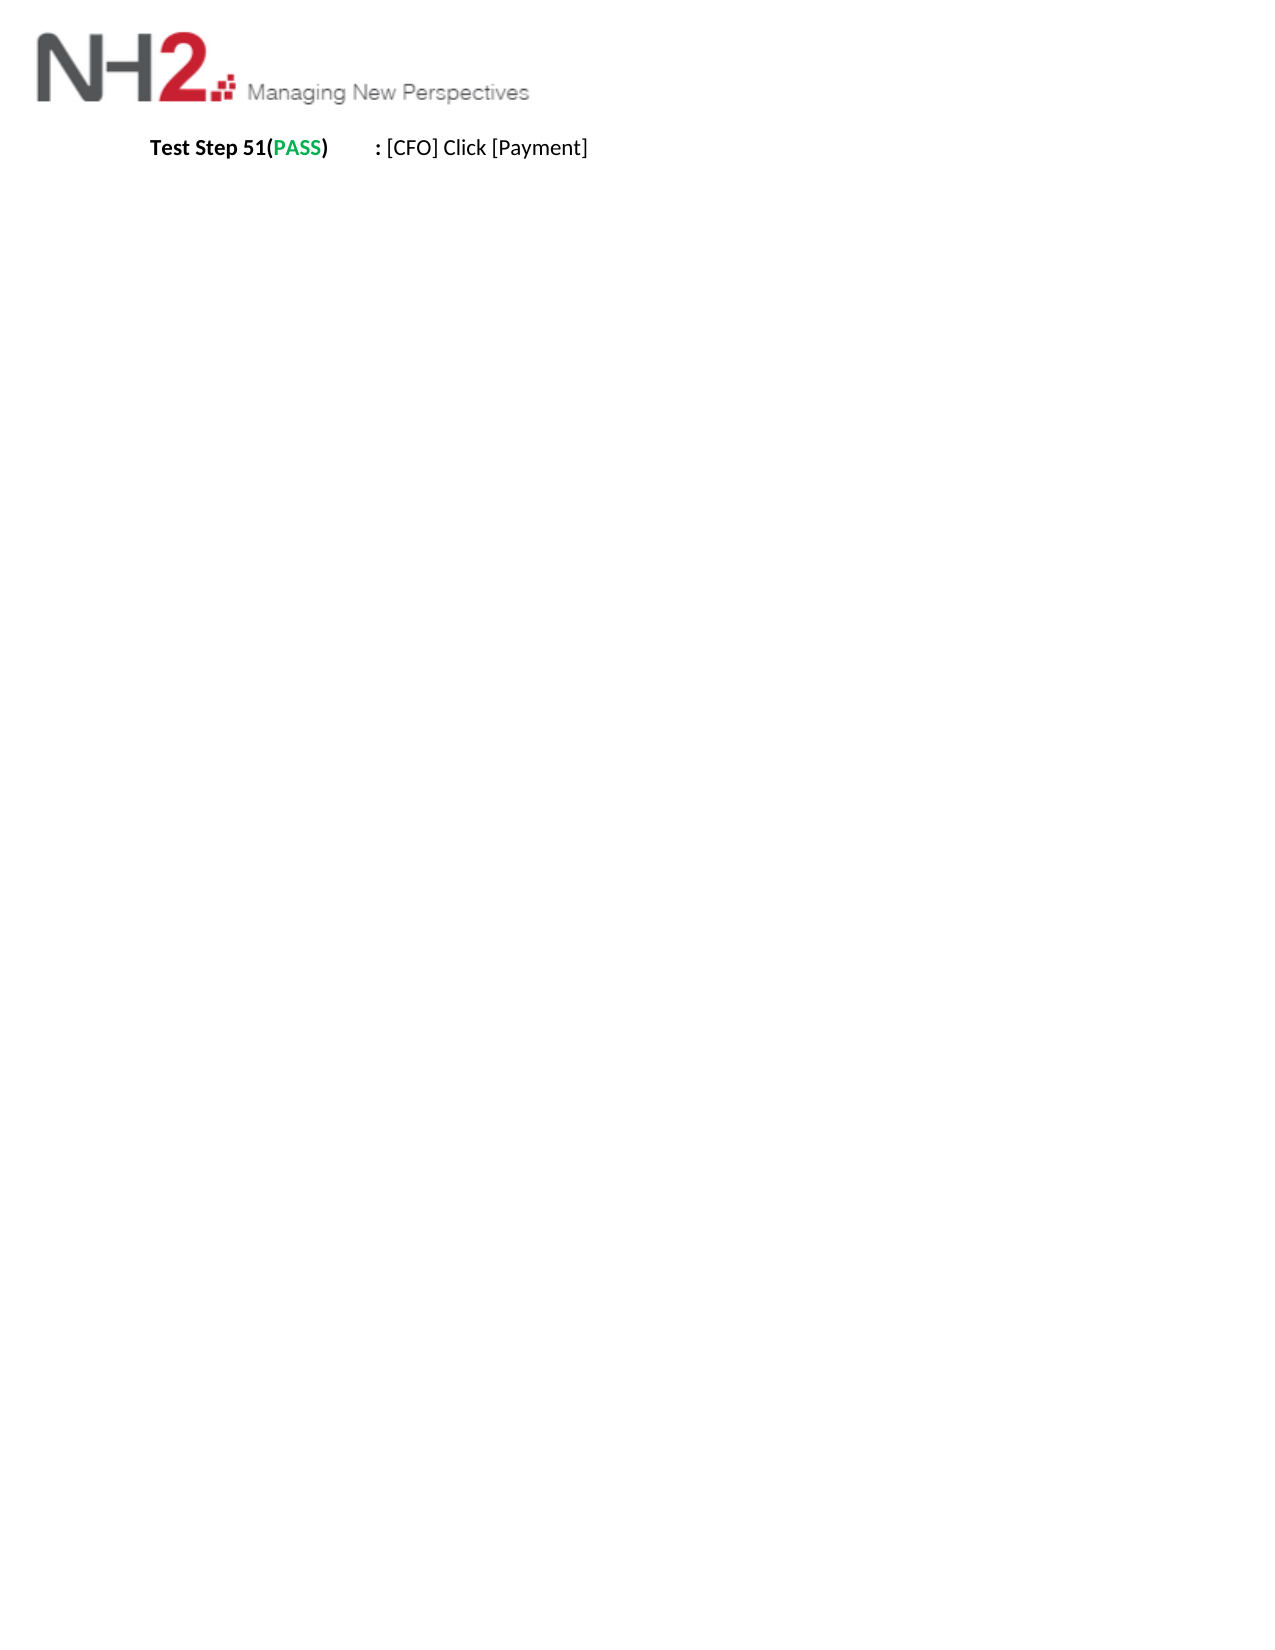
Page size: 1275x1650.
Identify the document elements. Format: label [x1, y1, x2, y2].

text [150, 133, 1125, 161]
picture [26, 23, 540, 111]
